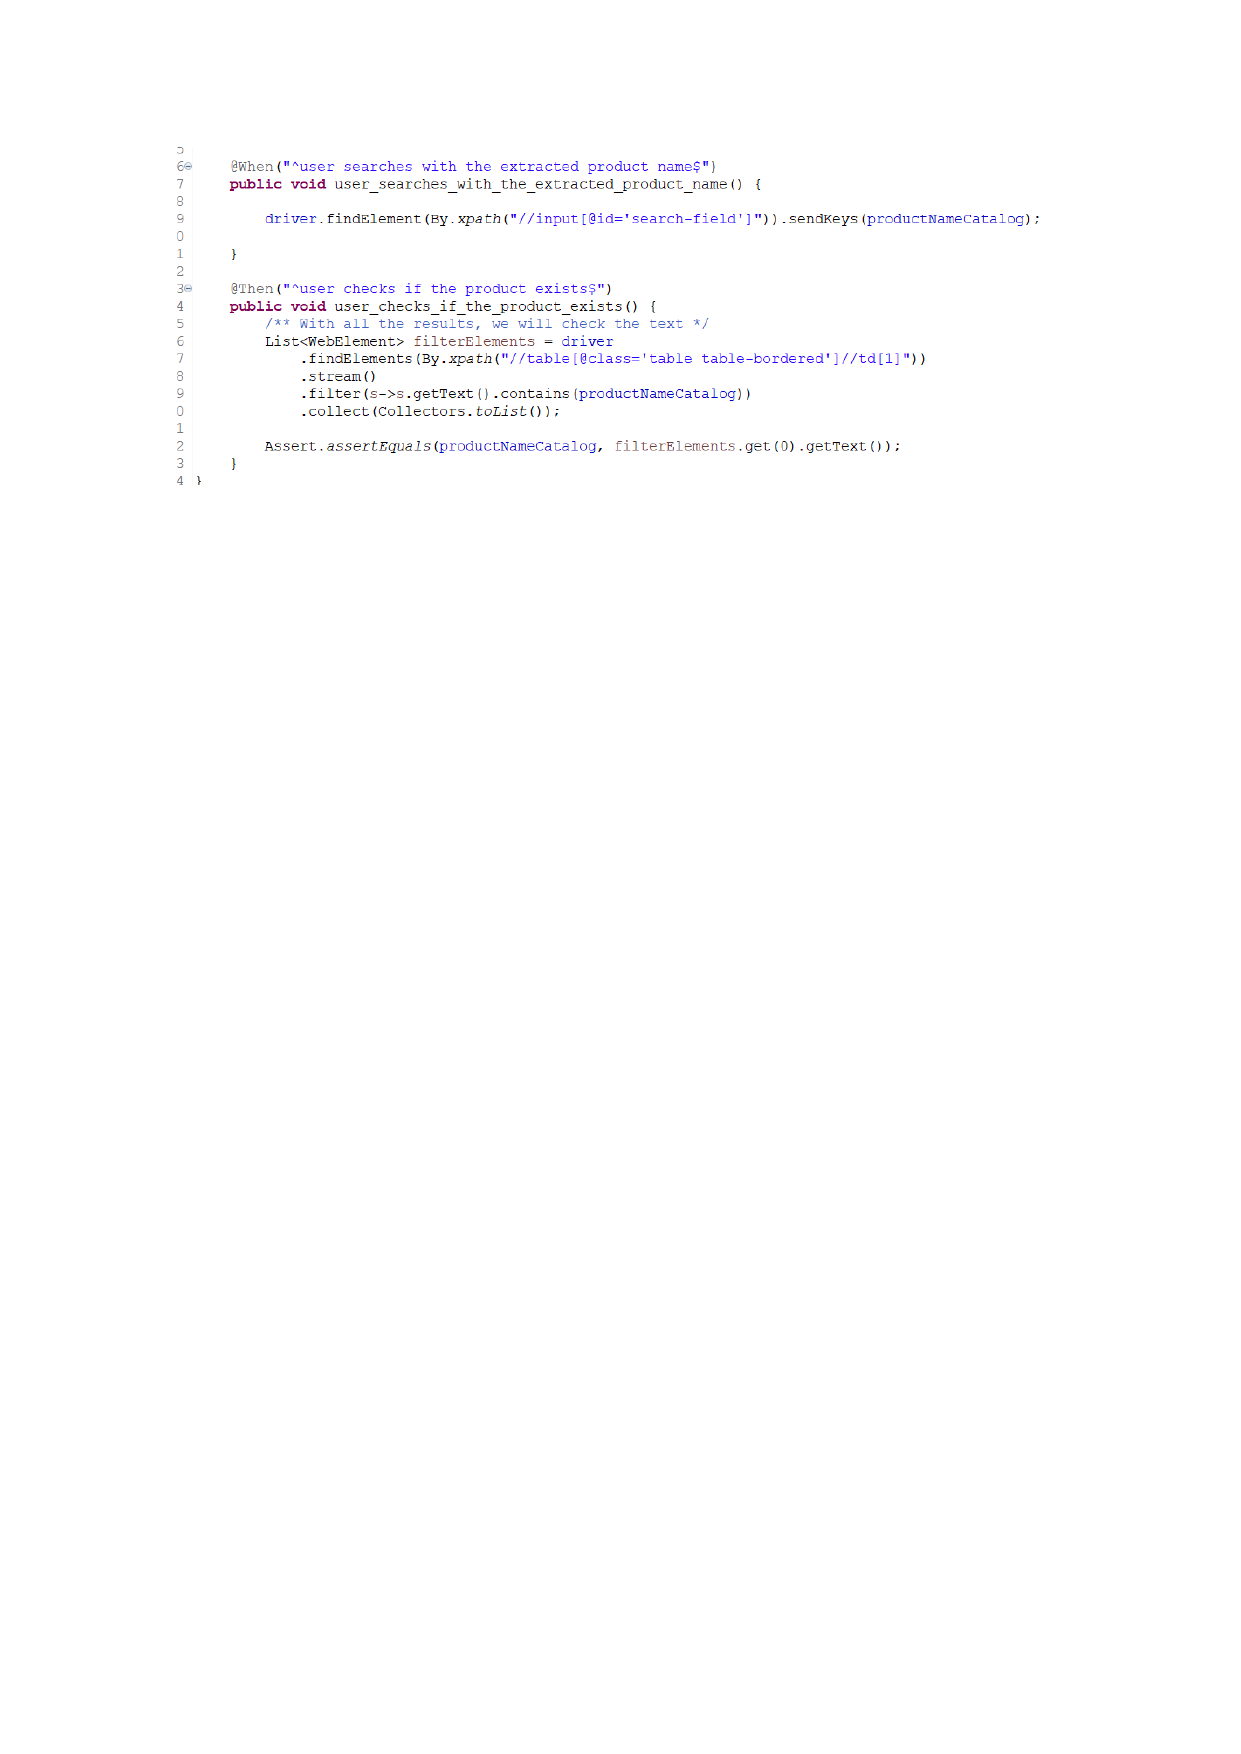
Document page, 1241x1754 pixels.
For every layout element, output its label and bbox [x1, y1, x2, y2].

picture [177, 147, 1063, 485]
